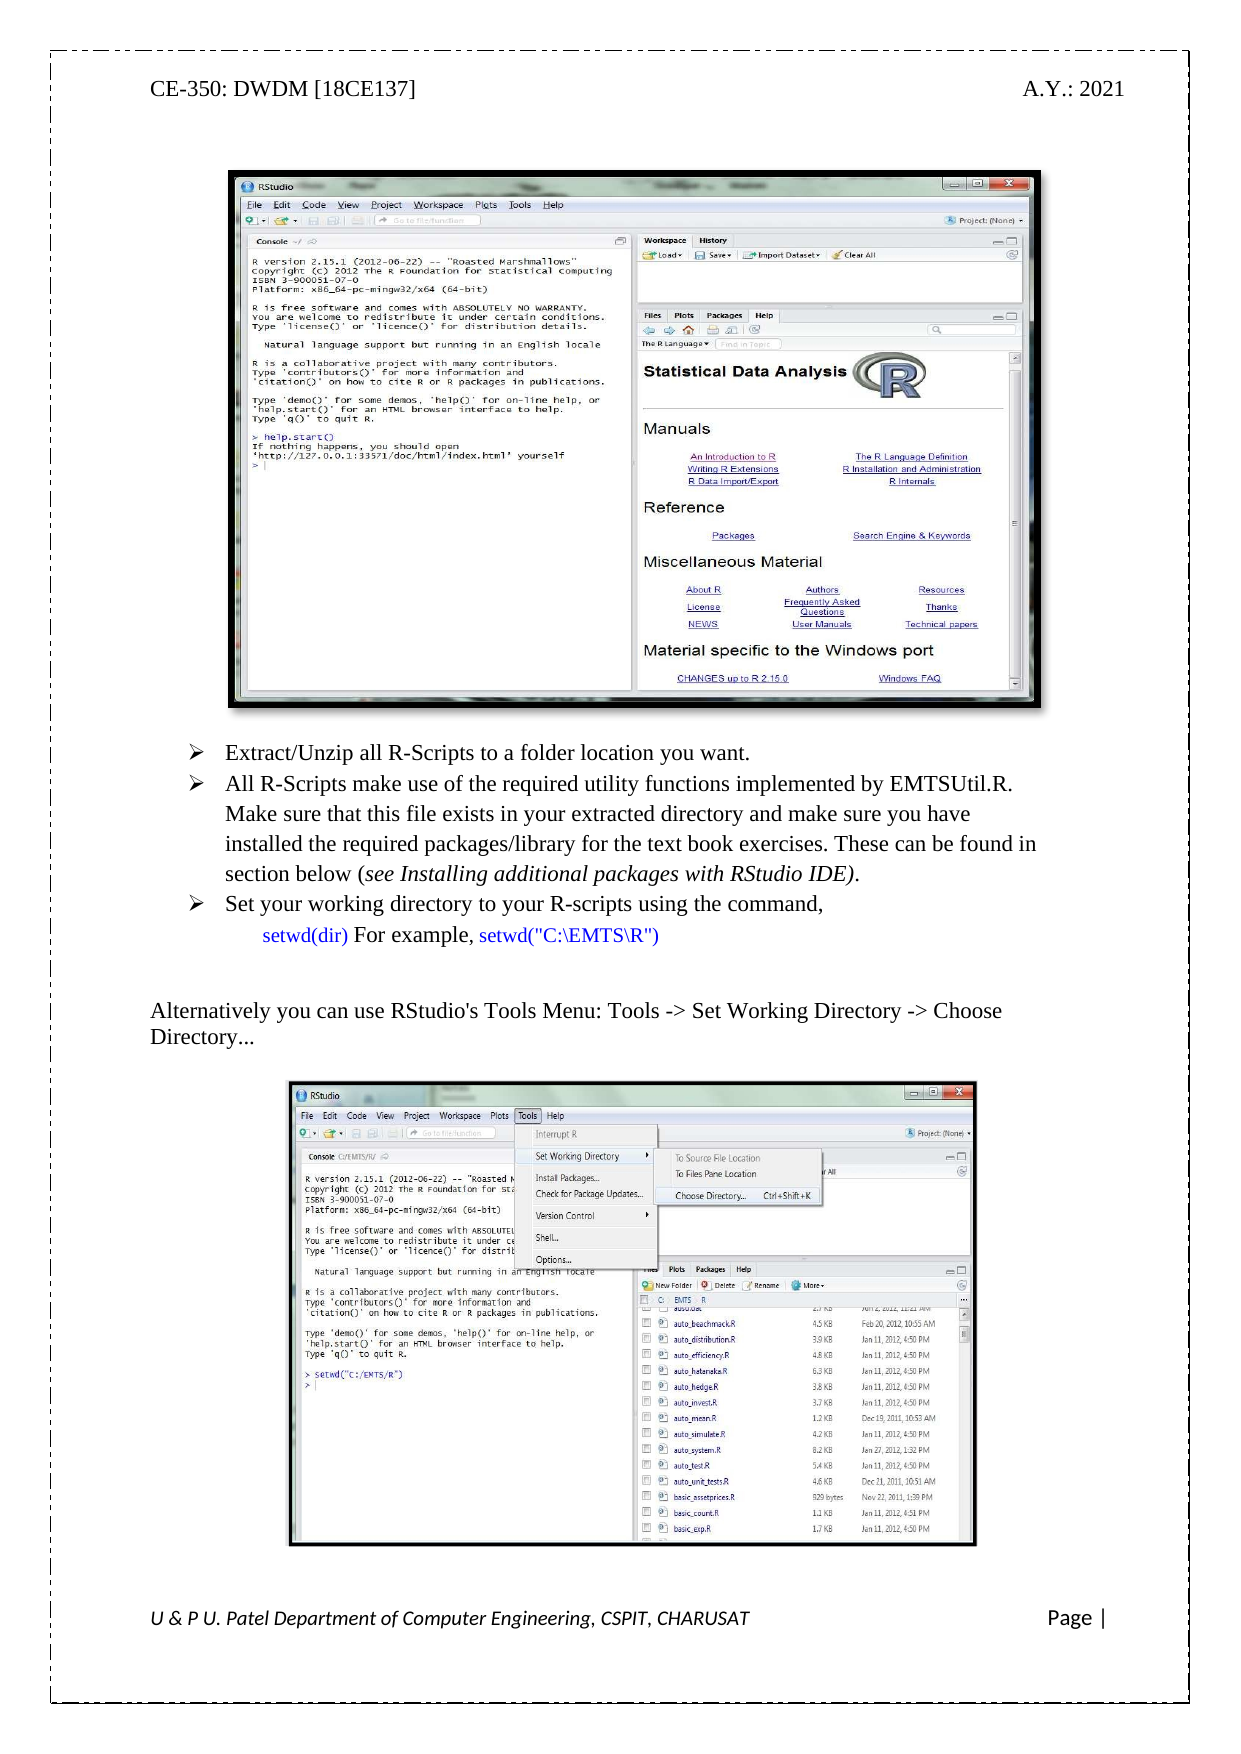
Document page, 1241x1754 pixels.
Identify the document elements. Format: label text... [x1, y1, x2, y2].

picture [235, 177, 1034, 701]
text setwd(dir) For example, setwd("C:\EMTS\R") [262, 921, 1089, 947]
picture [293, 1086, 973, 1542]
list All R-Scripts make use of the required utility functions implemented by EMTSUtil.R. Make sure that this file exists in your extracted directory and make sure you have installed the required packages/library for the text book exercises. These can be found in section below (see Installing additional packages with RStudio IDE). [187, 769, 1054, 887]
text Alternatively you can use RStudio's Tools Menu: Tools -> Set Working Directory -> Choose Directory... [150, 997, 1047, 1050]
list Set your working directory to your R-scripts using the command, [187, 890, 1089, 917]
list Extract/Unzip all R-Scripts to a folder location you want. [187, 739, 1089, 766]
